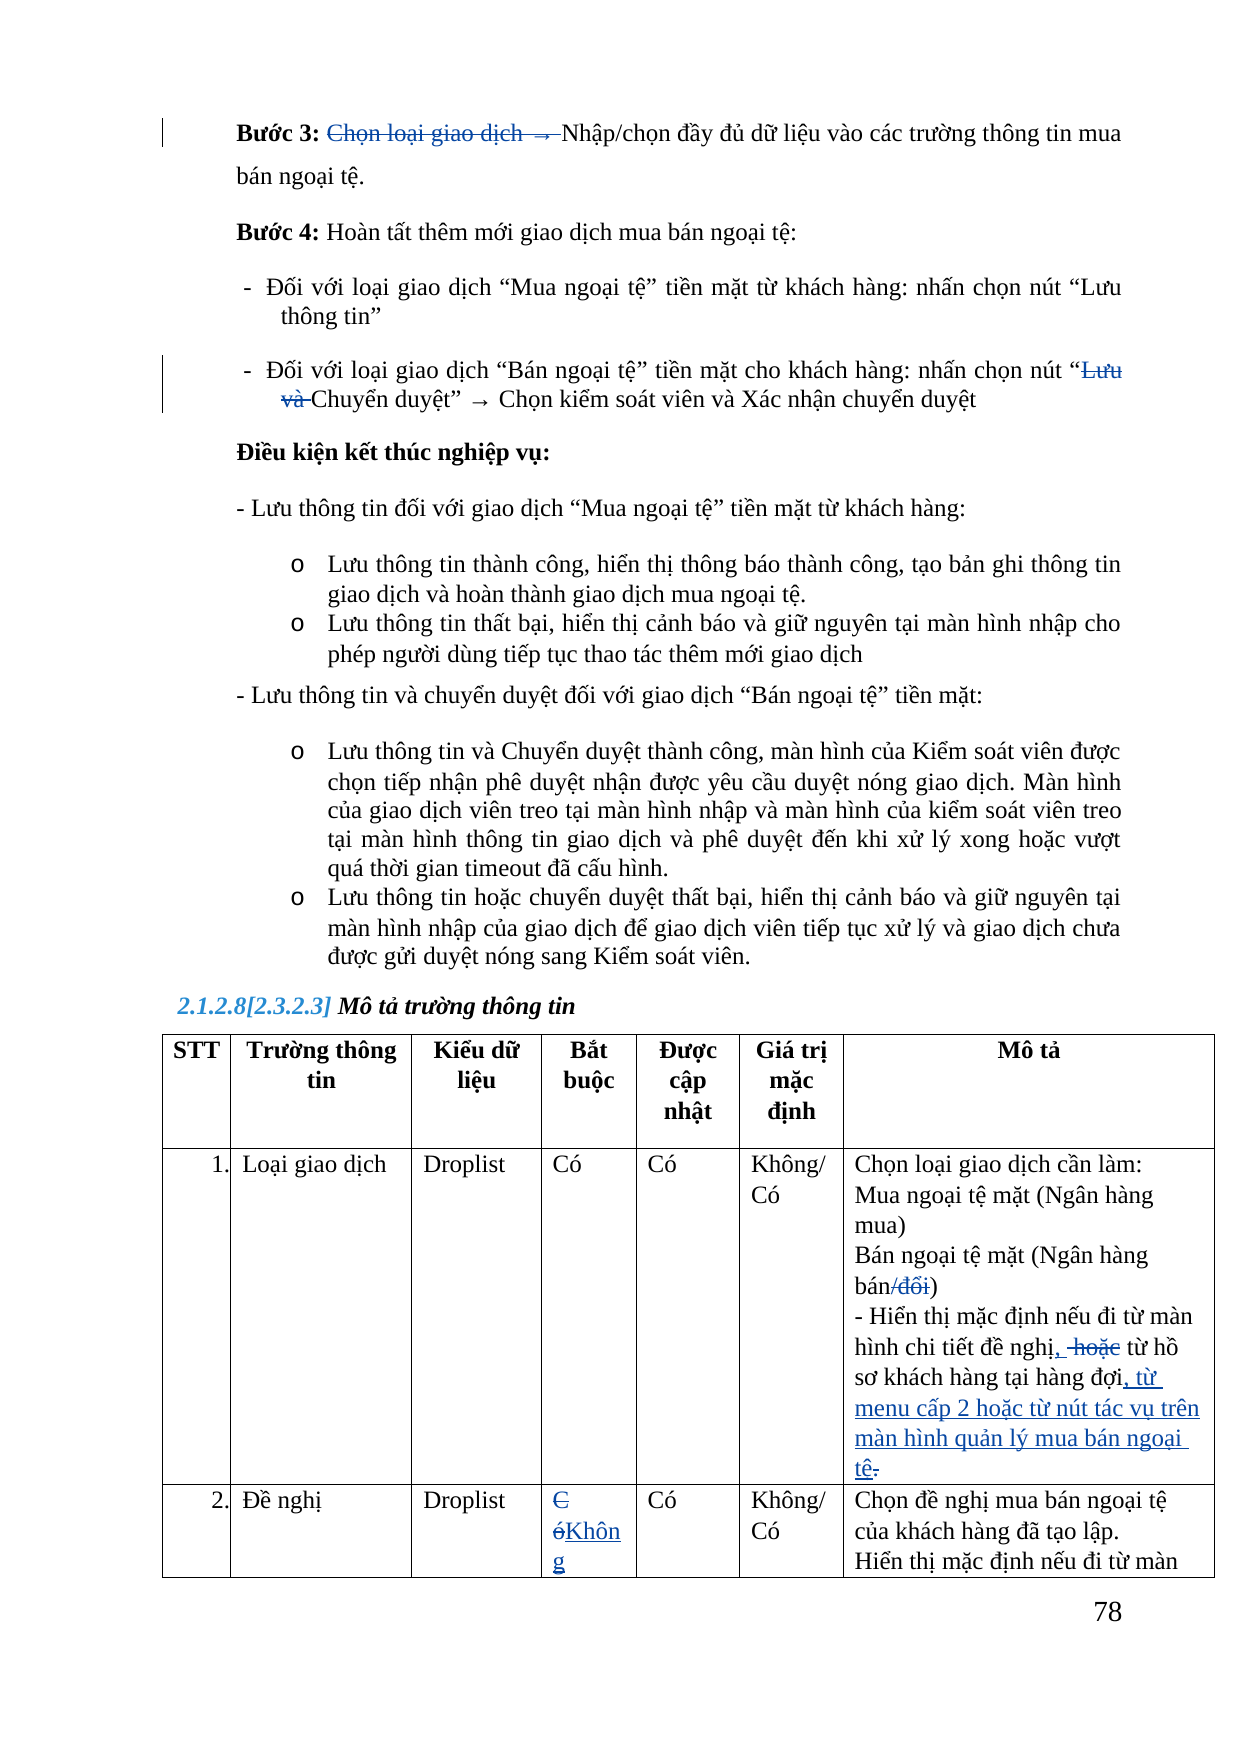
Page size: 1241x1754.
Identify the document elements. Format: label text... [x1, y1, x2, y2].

table_cell Droplist [412, 1485, 541, 1577]
text - Lưu thông tin đối với giao dịch “Mua ngoại tệ” tiền mặt từ khách hàng: [177, 493, 1122, 522]
list Lưu thông tin hoặc chuyển duyệt thất bại, hiển thị cảnh báo và giữ nguyên tại màn hình nhập của giao dịch để giao dịch viên tiếp tục xử lý và giao dịch chưa được gửi duyệt nóng sang Kiểm soát viên. [290, 882, 1122, 970]
table_cell Có [637, 1485, 739, 1577]
table_cell [163, 1485, 230, 1577]
table_header Giá trị mặc định [740, 1035, 843, 1148]
list Lưu thông tin thất bại, hiển thị cảnh báo và giữ nguyên tại màn hình nhập cho phép người dùng tiếp tục thao tác thêm mới giao dịch [290, 608, 1122, 668]
table_cell [542, 1485, 636, 1577]
text Bước 4: Hoàn tất thêm mới giao dịch mua bán ngoại tệ: [236, 217, 1122, 246]
text - Lưu thông tin và chuyển duyệt đối với giao dịch “Bán ngoại tệ” tiền mặt: [177, 680, 1122, 709]
table_cell Có [637, 1149, 739, 1484]
table_header Trường thông tin [231, 1035, 411, 1148]
subtitle Mô tả trường thông tin [177, 991, 1122, 1020]
table_cell Chọn loại giao dịch cần làm: Mua ngoại tệ mặt (Ngân hàng mua) Bán ngoại tệ mặt (Ngân hàng bán) - Hiển thị mặc định nếu đi từ màn hình chi tiết đề nghị từ hồ sơ khách hàng tại hàng đợi [844, 1149, 1214, 1484]
list Đối với loại giao dịch “Bán ngoại tệ” tiền mặt cho khách hàng: nhấn chọn nút “Chuyển duyệt” → Chọn kiểm soát viên và Xác nhận chuyển duyệt [243, 355, 1122, 412]
table_cell [163, 1149, 230, 1484]
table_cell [844, 1485, 1214, 1577]
table_cell Loại giao dịch [231, 1149, 411, 1484]
list Lưu thông tin và Chuyển duyệt thành công, màn hình của Kiểm soát viên được chọn tiếp nhận phê duyệt nhận được yêu cầu duyệt nóng giao dịch. Màn hình của giao dịch viên treo tại màn hình nhập và màn hình của kiểm soát viên treo tại màn hình thông tin giao dịch và phê duyệt đến khi xử lý xong hoặc vượt quá thời gian timeout đã cấu hình. [290, 736, 1122, 882]
list Lưu thông tin thành công, hiển thị thông báo thành công, tạo bản ghi thông tin giao dịch và hoàn thành giao dịch mua ngoại tệ. [290, 549, 1122, 608]
table_cell Không/Có [740, 1149, 843, 1484]
table_header Mô tả [844, 1035, 1214, 1148]
table_cell Đề nghị [231, 1485, 411, 1577]
table_header Kiểu dữ liệu [412, 1035, 541, 1148]
table_header Bắt buộc [542, 1035, 636, 1148]
table_cell Droplist [412, 1149, 541, 1484]
table_header Được cập nhật [637, 1035, 739, 1148]
text Bước 3: Nhập/chọn đầy đủ dữ liệu vào các trường thông tin mua bán ngoại tệ. [236, 118, 1122, 190]
table_header STT [163, 1035, 230, 1148]
text Điều kiện kết thúc nghiệp vụ: [177, 437, 1122, 466]
table_cell Không/Có [740, 1485, 843, 1577]
list Đối với loại giao dịch “Mua ngoại tệ” tiền mặt từ khách hàng: nhấn chọn nút “Lưu thông tin” [243, 272, 1122, 330]
table_cell Có [542, 1149, 636, 1484]
